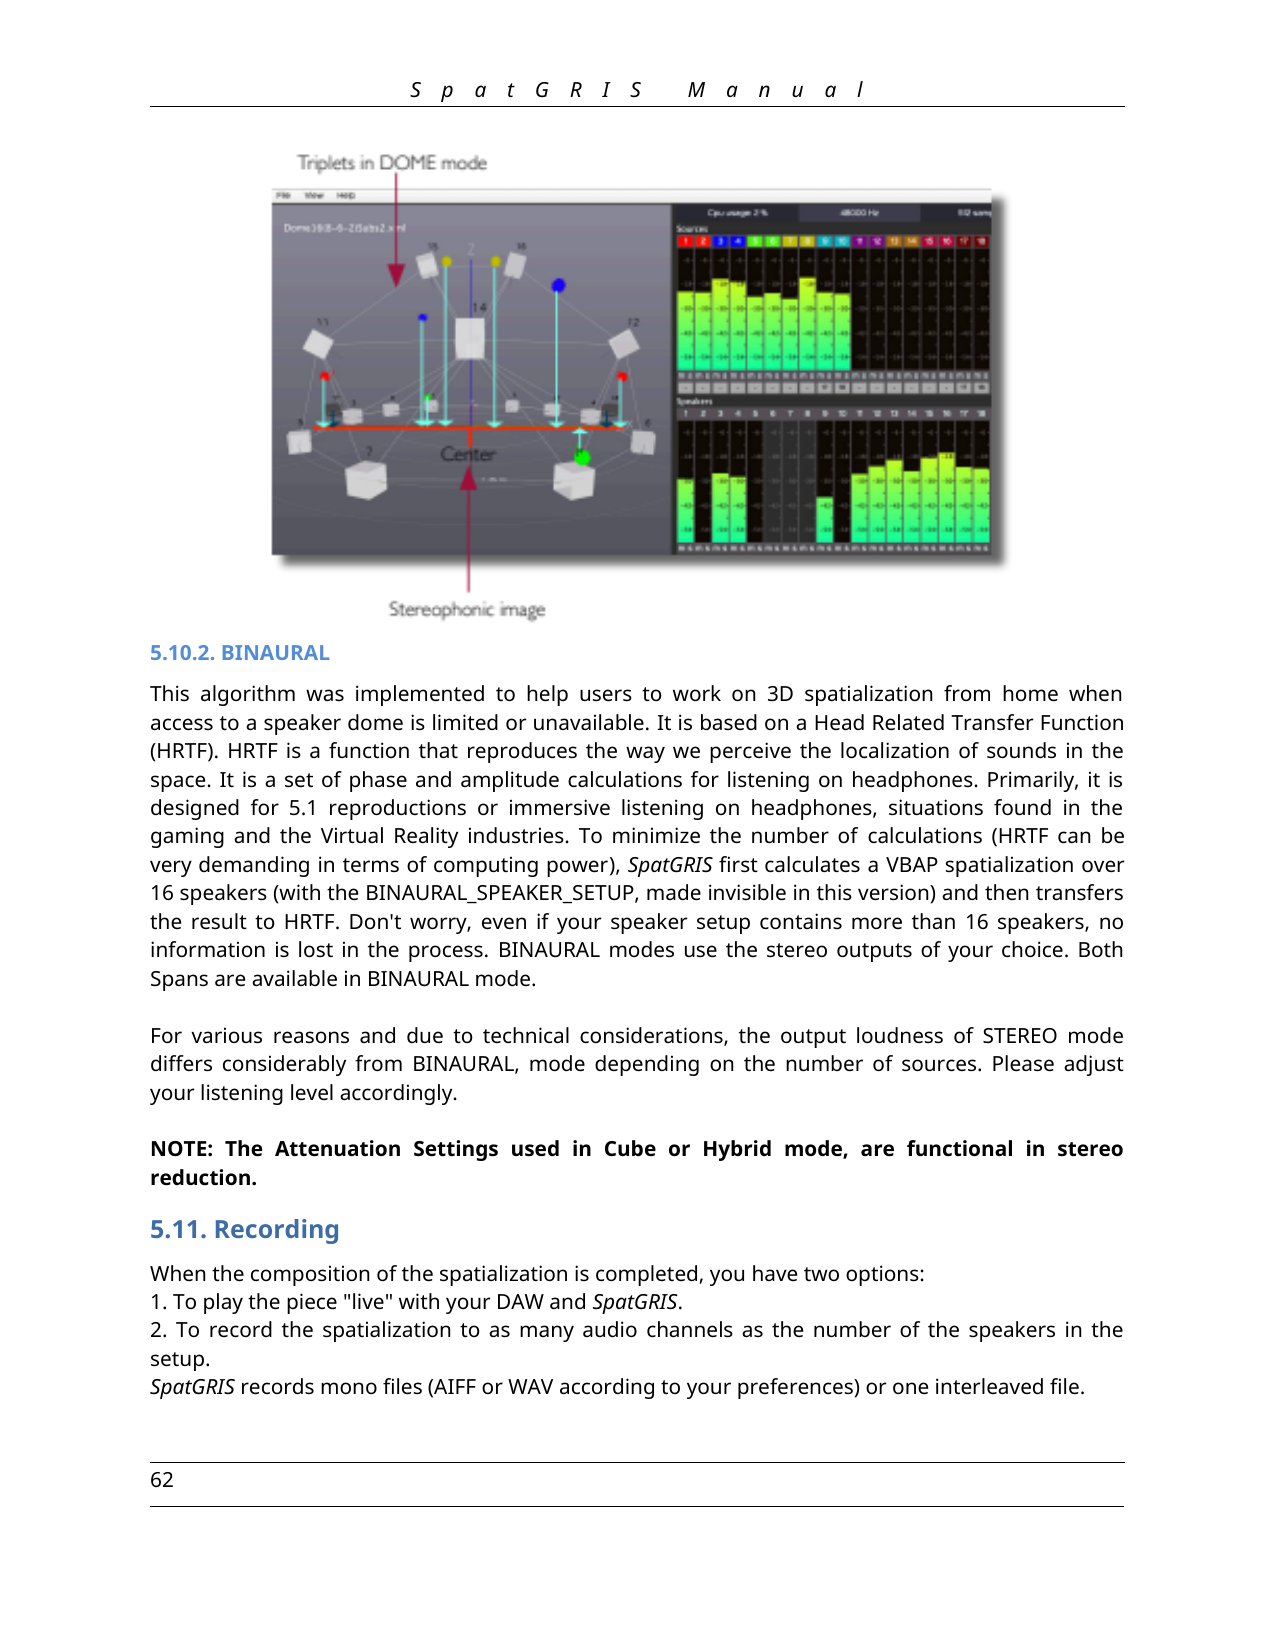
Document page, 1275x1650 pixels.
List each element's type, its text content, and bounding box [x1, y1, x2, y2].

text NOTE: The Attenuation Settings used in Cube or Hybrid mode, are functional in stereo reduction. [150, 1134, 1125, 1191]
text 2. To record the spatialization to as many audio channels as the number of the speakers in the setup. [150, 1316, 1125, 1372]
text 1. To play the piece "live" with your DAW and SpatGRIS. [150, 1287, 1125, 1316]
subtitle 5.10.2. BINAURAL [150, 638, 1125, 667]
text When the composition of the spatialization is completed, you have two options: [150, 1259, 1125, 1287]
text SpatGRIS records mono files (AIFF or WAV according to your preferences) or one interleaved file. [150, 1372, 1125, 1401]
text For various reasons and due to technical considerations, the output loudness of STEREO mode differs considerably from BINAURAL, mode depending on the number of sources. Please adjust your listening level accordingly. [150, 1021, 1125, 1106]
text This algorithm was implemented to help users to work on 3D spatialization from home when access to a speaker dome is limited or unavailable. It is based on a Head Related Transfer Function (HRTF). HRTF is a function that reproduces the way we perceive the localization of sounds in the space. It is a set of phase and amplitude calculations for listening on headphones. Primarily, it is designed for 5.1 reproductions or immersive listening on headphones, situations found in the gaming and the Virtual Reality industries. To minimize the number of calculations (HRTF can be very demanding in terms of computing power), SpatGRIS first calculates a VBAP spatialization over 16 speakers (with the BINAURAL_SPEAKER_SETUP, made invisible in this version) and then transfers the result to HRTF. Don't worry, even if your speaker setup contains more than 16 speakers, no information is lost in the process. BINAURAL modes use the stereo outputs of your choice. Both Spans are available in BINAURAL mode. [150, 679, 1125, 992]
subtitle 5.11. Recording [150, 1212, 1125, 1246]
